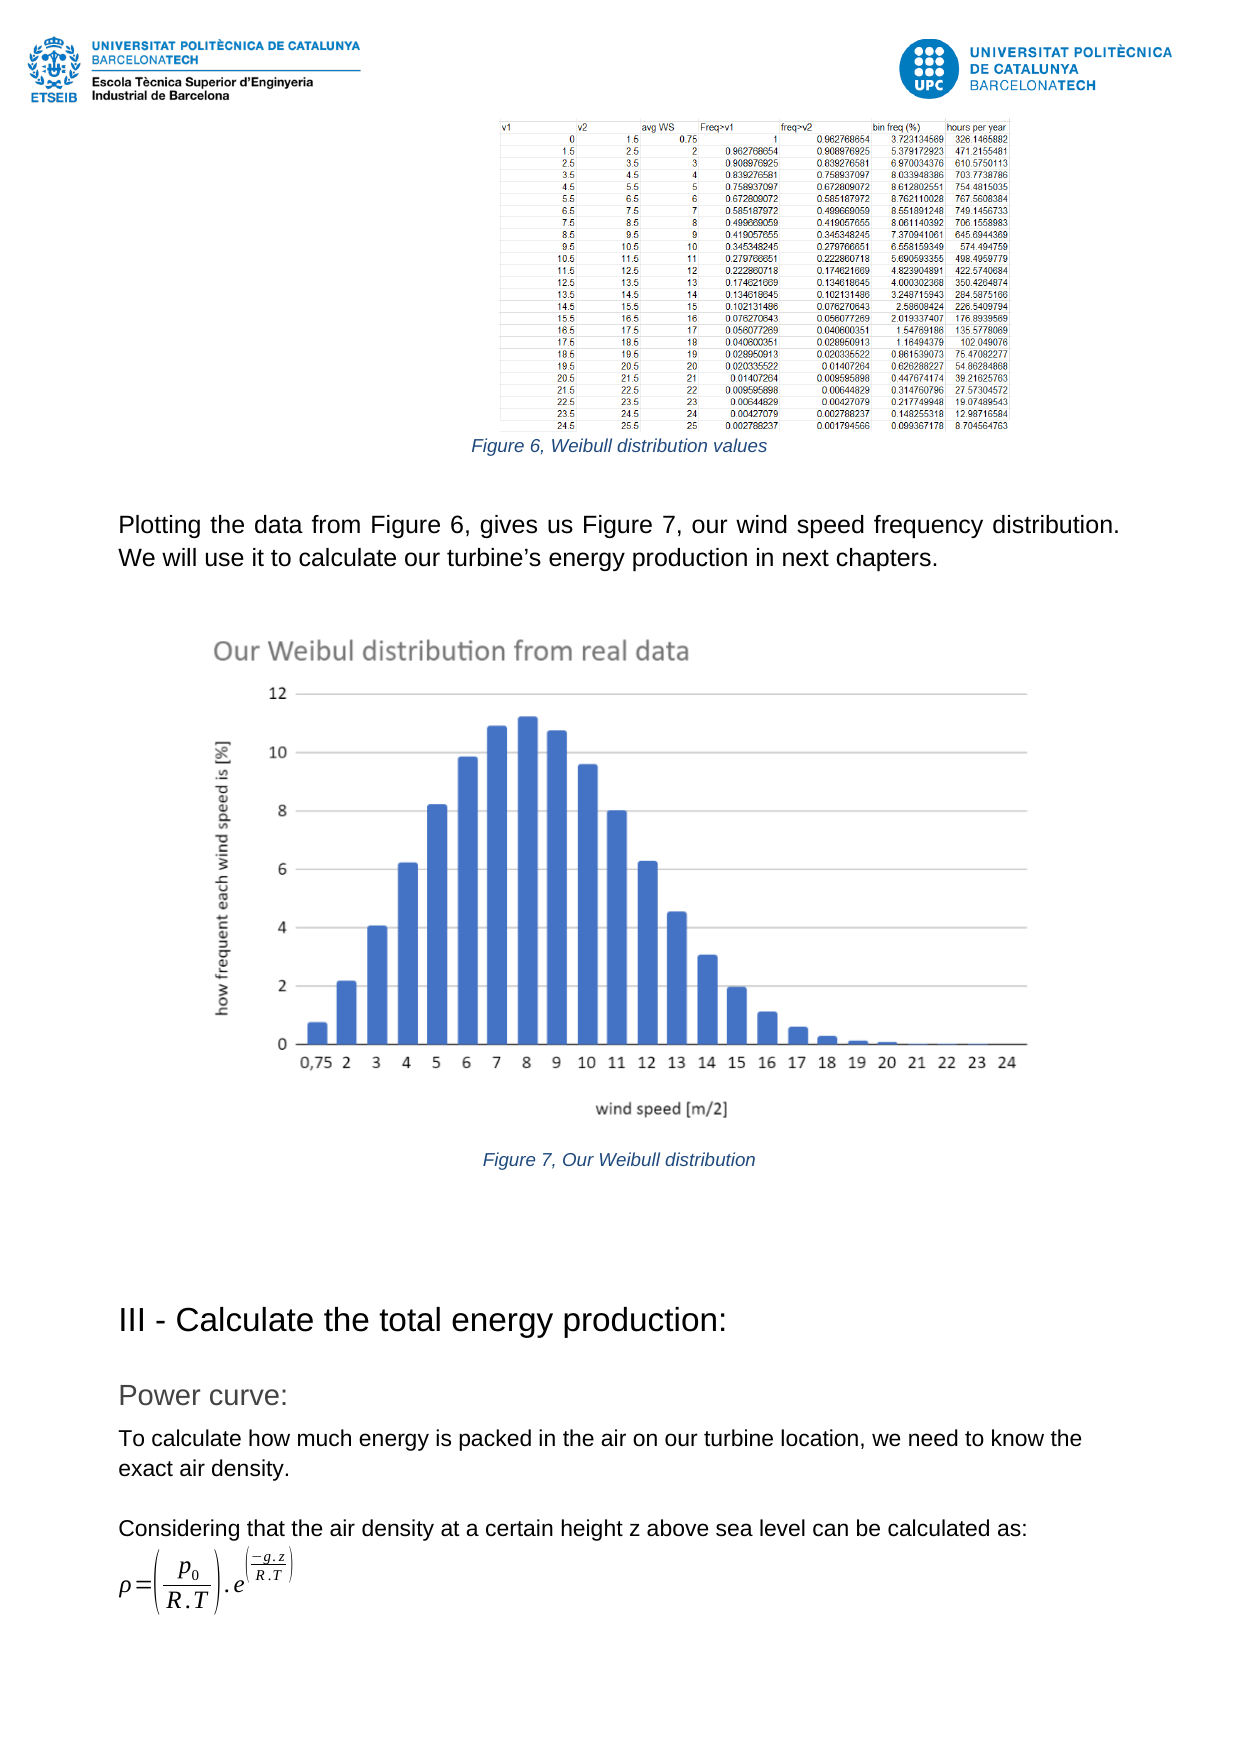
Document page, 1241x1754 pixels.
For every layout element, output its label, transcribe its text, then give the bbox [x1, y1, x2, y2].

text Plotting the data from Figure 6, gives us Figure 7, our wind speed frequency distribution. We will use it to calculate our turbine’s energy production in next chapters. [118, 510, 1122, 572]
text Figure 7, Our Weibull distribution [118, 1149, 1122, 1170]
subtitle Power curve: [118, 1378, 1122, 1411]
picture [499, 118, 1012, 432]
text Considering that the air density at a certain height z above sea level can be calculated as: [118, 1515, 1122, 1617]
picture [899, 39, 1172, 99]
subtitle III - Calculate the total energy production: [118, 1300, 1122, 1339]
text Figure 6, Weibull distribution values [118, 435, 1122, 456]
text To calculate how much energy is packed in the air on our turbine location, we need to know the exact air density. [118, 1425, 1122, 1481]
picture [5, 18, 370, 119]
picture [186, 609, 1054, 1145]
